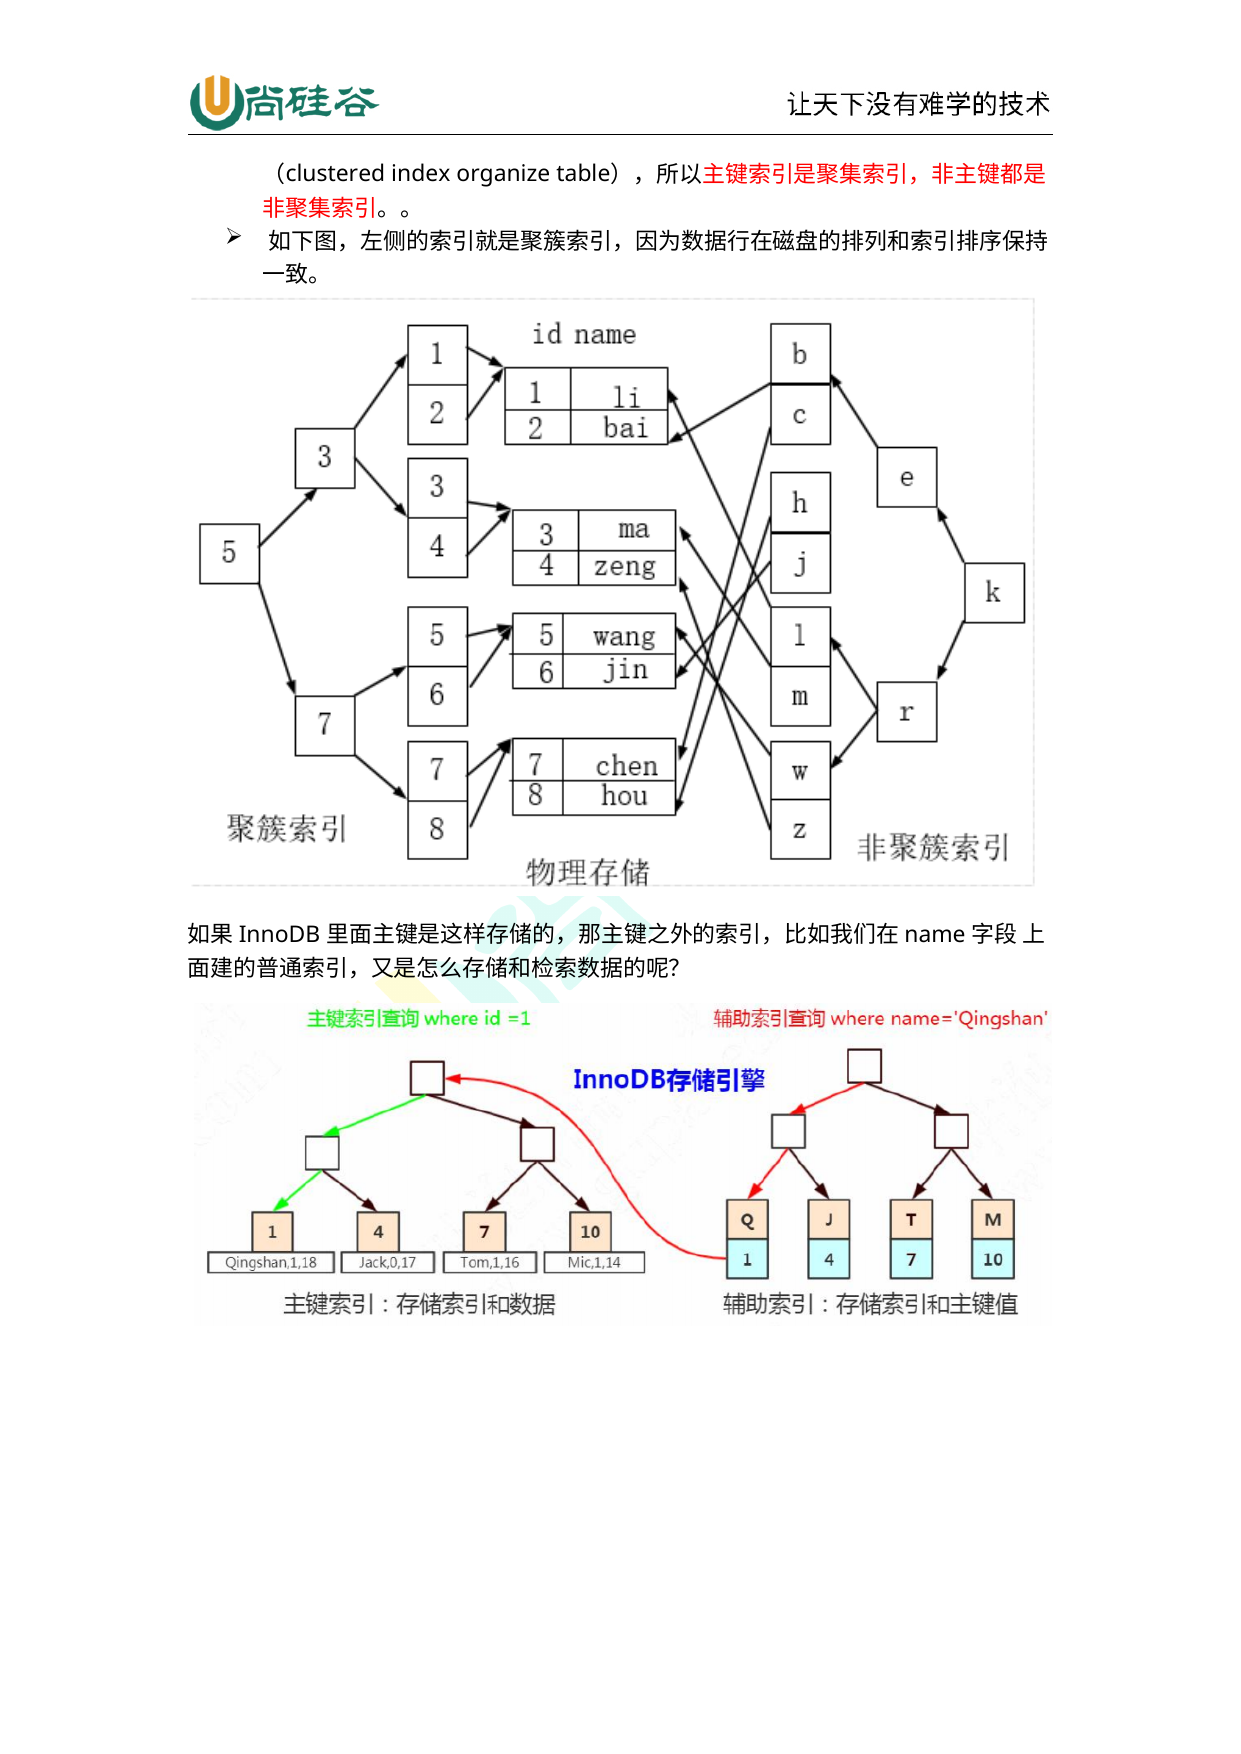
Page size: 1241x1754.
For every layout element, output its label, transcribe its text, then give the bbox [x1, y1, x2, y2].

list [225, 156, 1053, 223]
picture [187, 1003, 1052, 1326]
picture [187, 73, 1053, 132]
text 如果 InnoDB 里面主键是这样存储的，那主键之外的索引，比如我们在 name 字段 上面建的普通索引，又是怎么存储和检索数据的呢？ [187, 916, 1053, 983]
list 如下图，左侧的索引就是聚簇索引，因为数据行在磁盘的排列和索引排序保持一致。 [225, 223, 1053, 289]
picture [187, 289, 1038, 896]
